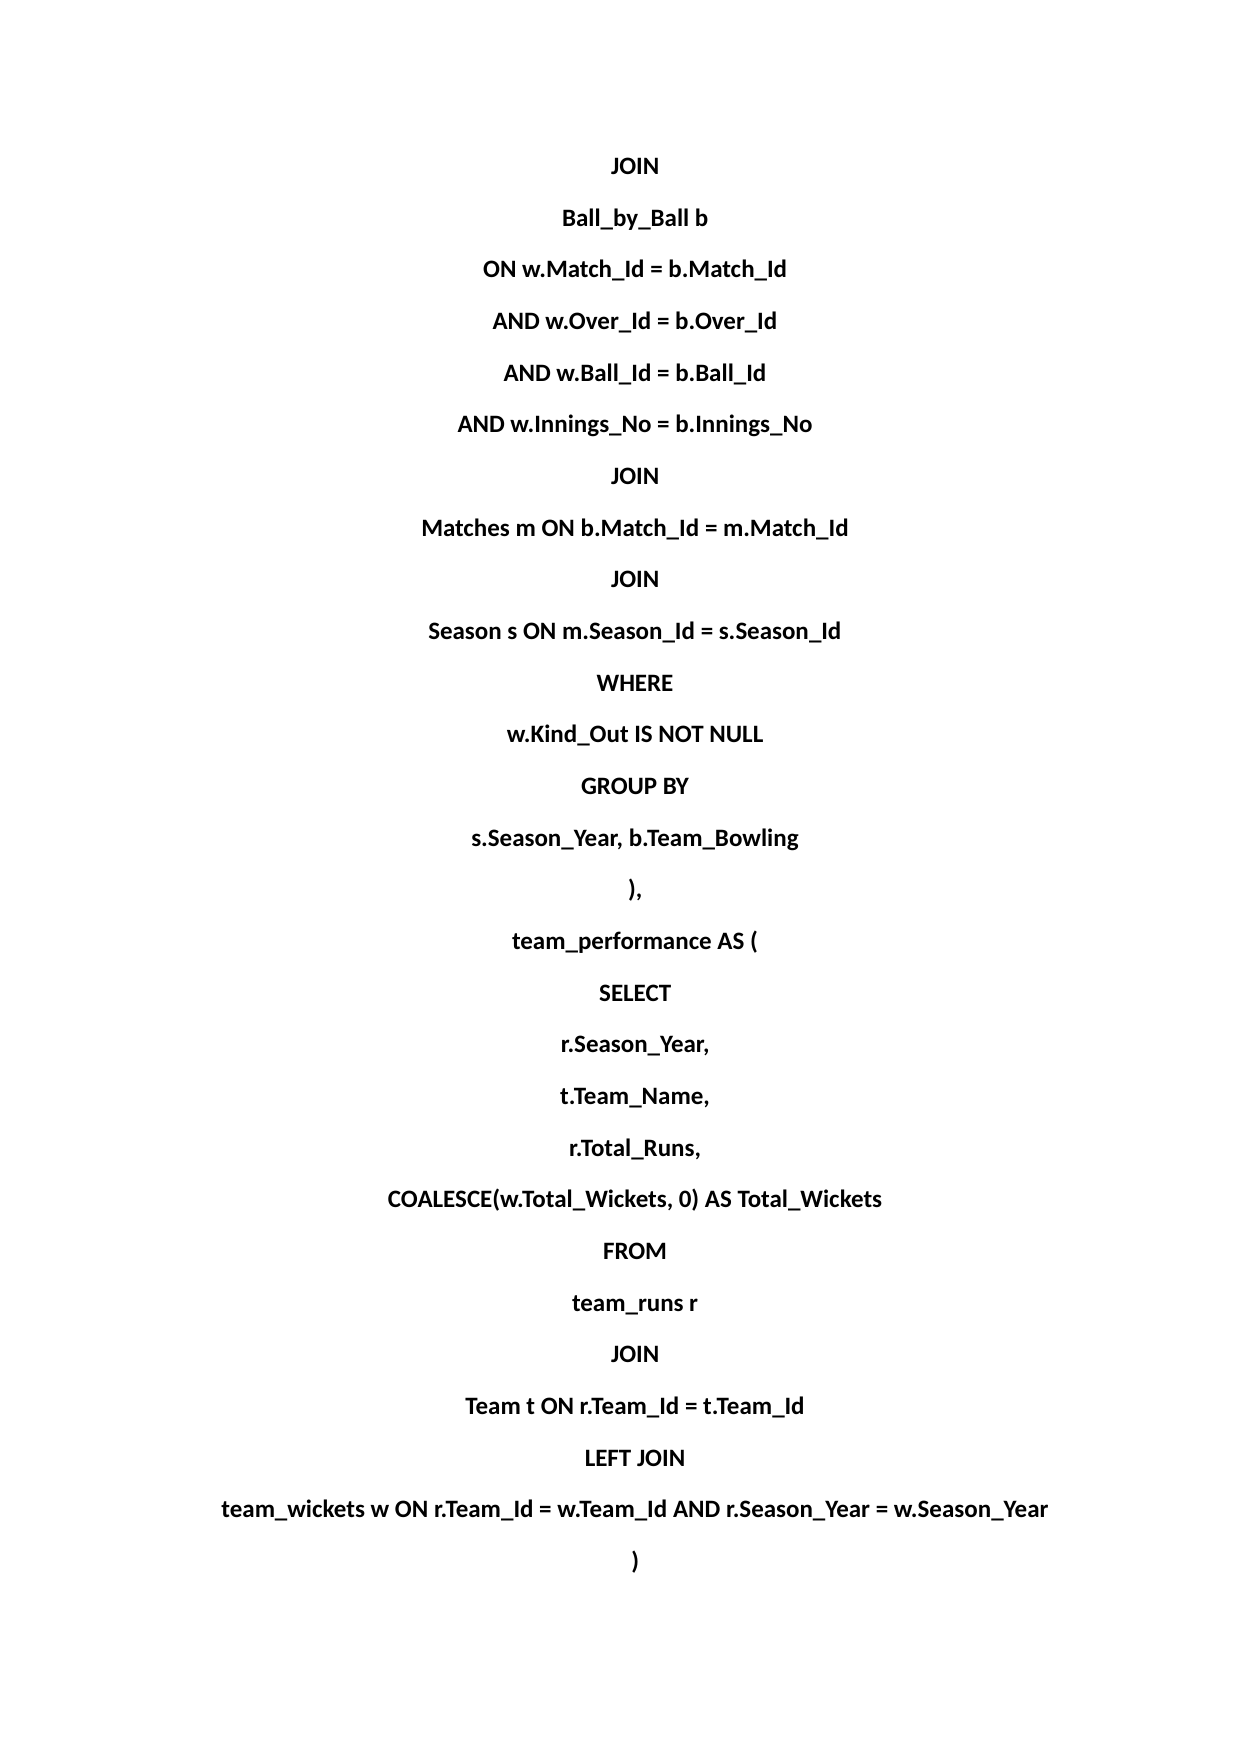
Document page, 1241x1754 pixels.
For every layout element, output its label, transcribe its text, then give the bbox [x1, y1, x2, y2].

text AND w.Over_Id = b.Over_Id [179, 305, 1090, 336]
text team_performance AS ( [179, 925, 1090, 956]
text JOIN [179, 460, 1090, 491]
text WHERE [179, 667, 1090, 697]
text r.Total_Runs, [179, 1132, 1090, 1162]
text GROUP BY [179, 770, 1090, 801]
text ), [179, 873, 1090, 904]
text SELECT [179, 977, 1090, 1007]
text t.Team_Name, [179, 1080, 1090, 1111]
text JOIN [179, 150, 1090, 181]
text FROM [179, 1235, 1090, 1266]
text s.Season_Year, b.Team_Bowling [179, 822, 1090, 852]
text ON w.Match_Id = b.Match_Id [179, 253, 1090, 284]
text Team t ON r.Team_Id = t.Team_Id [179, 1390, 1090, 1421]
text COALESCE(w.Total_Wickets, 0) AS Total_Wickets [179, 1183, 1090, 1214]
text w.Kind_Out IS NOT NULL [179, 718, 1090, 749]
text team_runs r [179, 1287, 1090, 1317]
text AND w.Ball_Id = b.Ball_Id [179, 357, 1090, 387]
text Season s ON m.Season_Id = s.Season_Id [179, 615, 1090, 646]
text AND w.Innings_No = b.Innings_No [179, 408, 1090, 439]
text JOIN [179, 563, 1090, 594]
text Matches m ON b.Match_Id = m.Match_Id [179, 512, 1090, 542]
text ) [179, 1545, 1090, 1576]
text JOIN [179, 1338, 1090, 1369]
text Ball_by_Ball b [179, 202, 1090, 232]
text r.Season_Year, [179, 1028, 1090, 1059]
text LEFT JOIN [179, 1442, 1090, 1472]
text team_wickets w ON r.Team_Id = w.Team_Id AND r.Season_Year = w.Season_Year [179, 1493, 1090, 1524]
